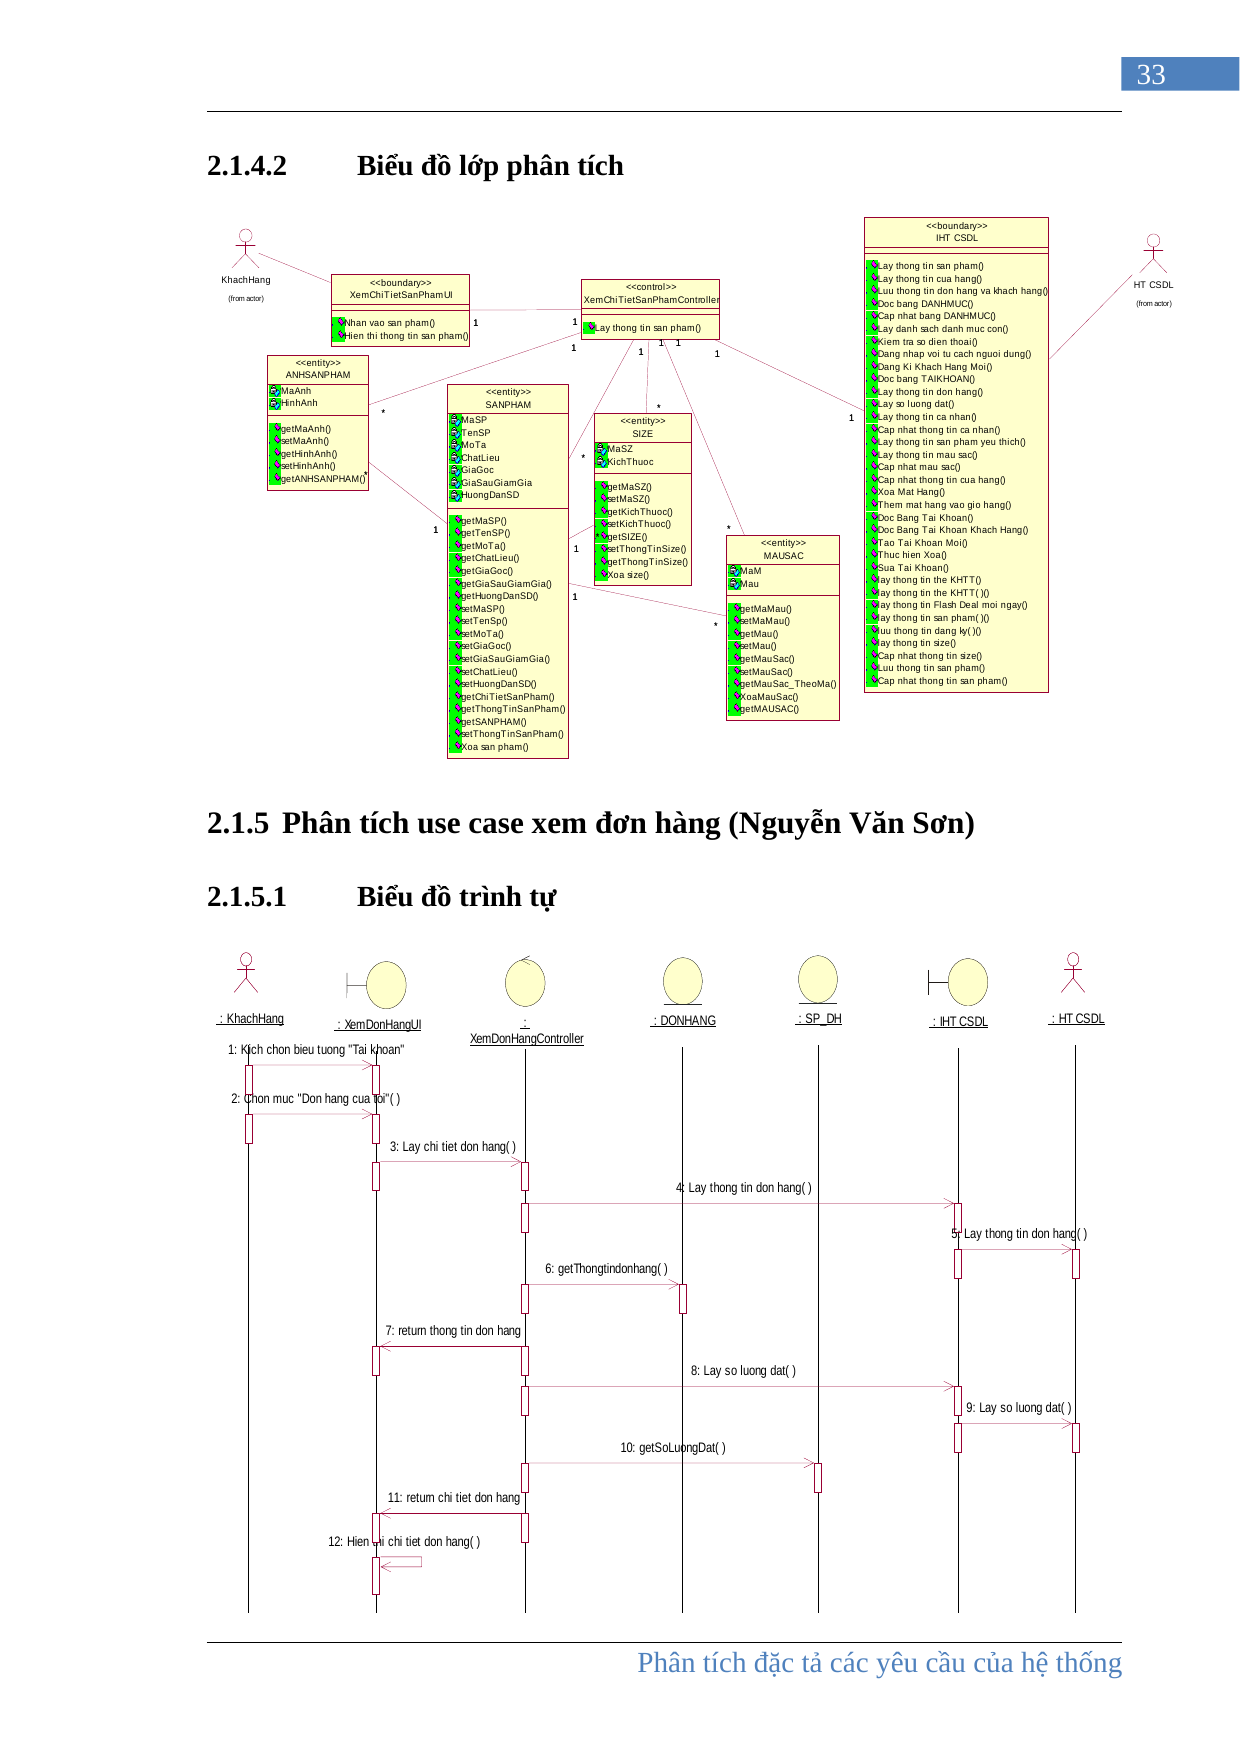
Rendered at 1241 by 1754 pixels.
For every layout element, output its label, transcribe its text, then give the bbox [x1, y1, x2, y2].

subtitle Biểu đồ trình tự [207, 879, 1122, 912]
subtitle Phân tích use case xem đơn hàng (Nguyễn Văn Sơn) [207, 804, 1122, 840]
subtitle Biểu đồ lớp phân tích [207, 148, 1122, 181]
